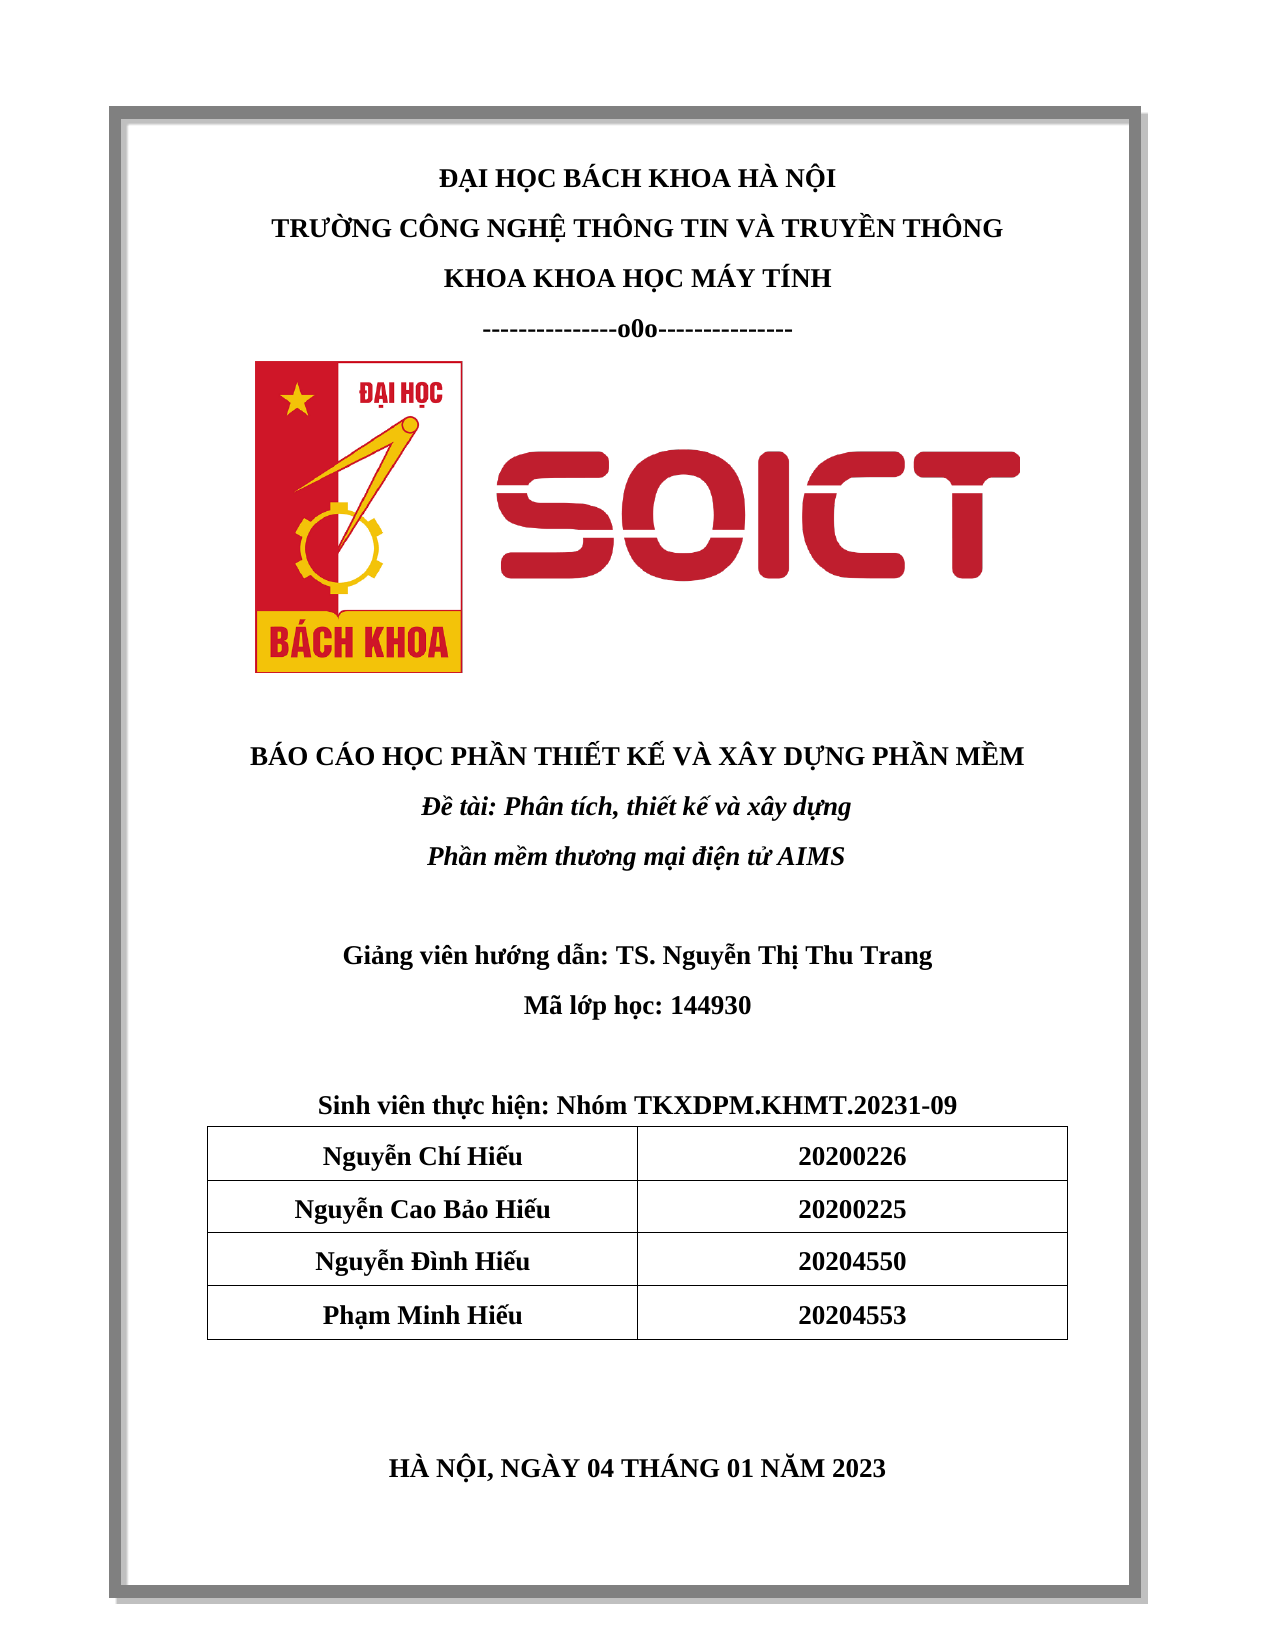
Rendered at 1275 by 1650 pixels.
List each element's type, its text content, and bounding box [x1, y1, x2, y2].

text TRƯỜNG CÔNG NGHỆ THÔNG TIN VÀ TRUYỀN THÔNG [150, 212, 1125, 243]
table_header Nguyễn Chí Hiếu [208, 1127, 637, 1179]
text Đề tài: Phân tích, thiết kế và xây dựng [150, 790, 1125, 821]
picture [255, 361, 1020, 673]
text Sinh viên thực hiện: Nhóm TKXDPM.KHMT.20231-09 [150, 1089, 1125, 1120]
table_cell Phạm Minh Hiếu [208, 1286, 637, 1339]
text ---------------o0o--------------- [150, 312, 1125, 343]
text BÁO CÁO HỌC PHẦN THIẾT KẾ VÀ XÂY DỰNG PHẦN MỀM [150, 740, 1125, 771]
text Mã lớp học: 144930 [150, 989, 1125, 1020]
table_cell 20204550 [638, 1233, 1067, 1285]
table_cell 20204553 [638, 1286, 1067, 1339]
text HÀ NỘI, NGÀY 04 THÁNG 01 NĂM 2023 [150, 1452, 1125, 1483]
table_cell Nguyễn Đình Hiếu [208, 1233, 637, 1285]
text Giảng viên hướng dẫn: TS. Nguyễn Thị Thu Trang [150, 939, 1125, 971]
text ĐẠI HỌC BÁCH KHOA HÀ NỘI [150, 162, 1125, 194]
table_cell Nguyễn Cao Bảo Hiếu [208, 1181, 637, 1232]
table_header 20200226 [638, 1127, 1067, 1179]
text Phần mềm thương mại điện tử AIMS [150, 840, 1125, 871]
table_cell 20200225 [638, 1181, 1067, 1232]
text KHOA KHOA HỌC MÁY TÍNH [150, 262, 1125, 293]
